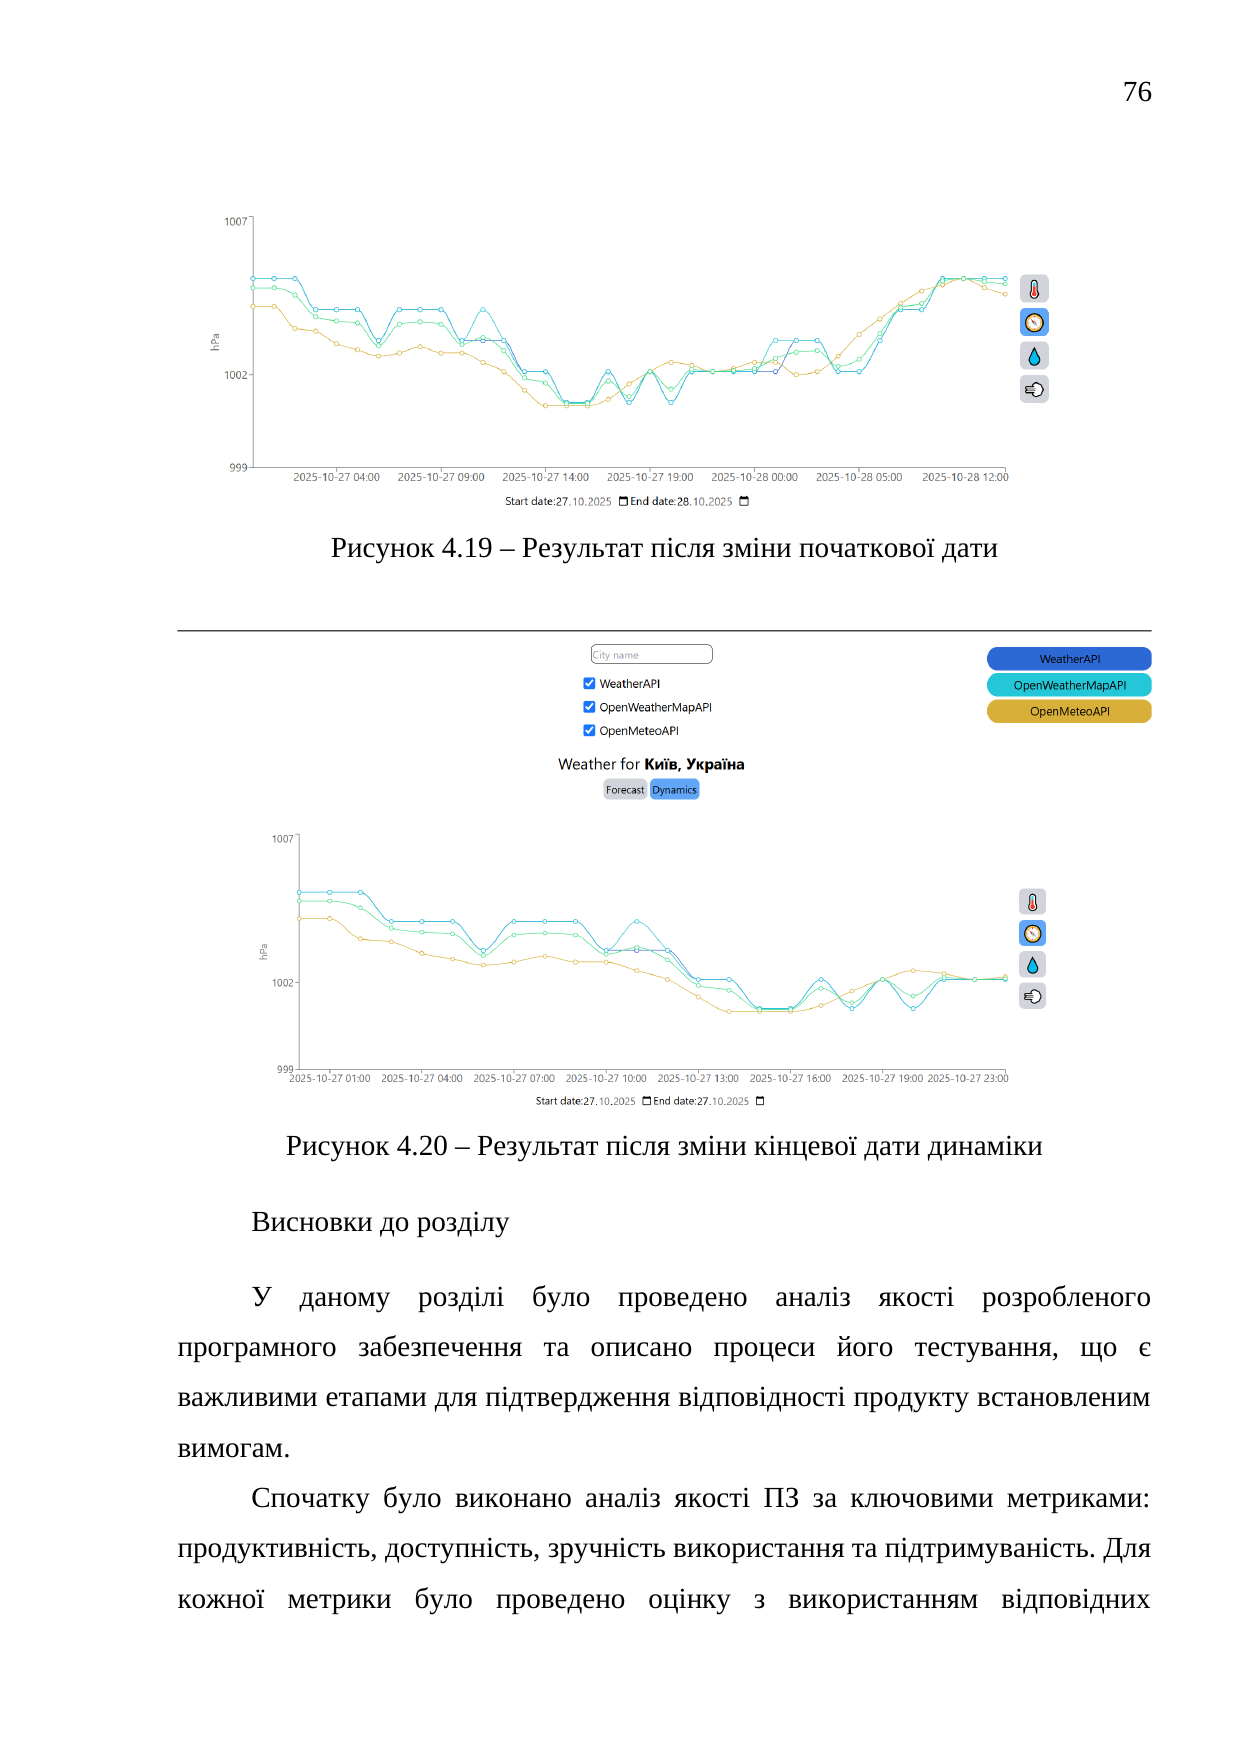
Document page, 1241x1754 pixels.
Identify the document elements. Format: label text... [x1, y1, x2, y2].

picture [177, 630, 1152, 1112]
text Рисунок 4.20 – Результат після зміни кінцевої дати динаміки [177, 1128, 1152, 1162]
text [177, 1480, 1152, 1614]
text Висновки до розділу [177, 1204, 1152, 1237]
text Рисунок 4.19 – Результат після зміни початкової дати [177, 530, 1152, 563]
picture [177, 191, 1152, 513]
text У даному розділі було проведено аналіз якості розробленого програмного забезпечення та описано процеси його тестування, що є важливими етапами для підтвердження відповідності продукту встановленим вимогам. [177, 1279, 1152, 1463]
